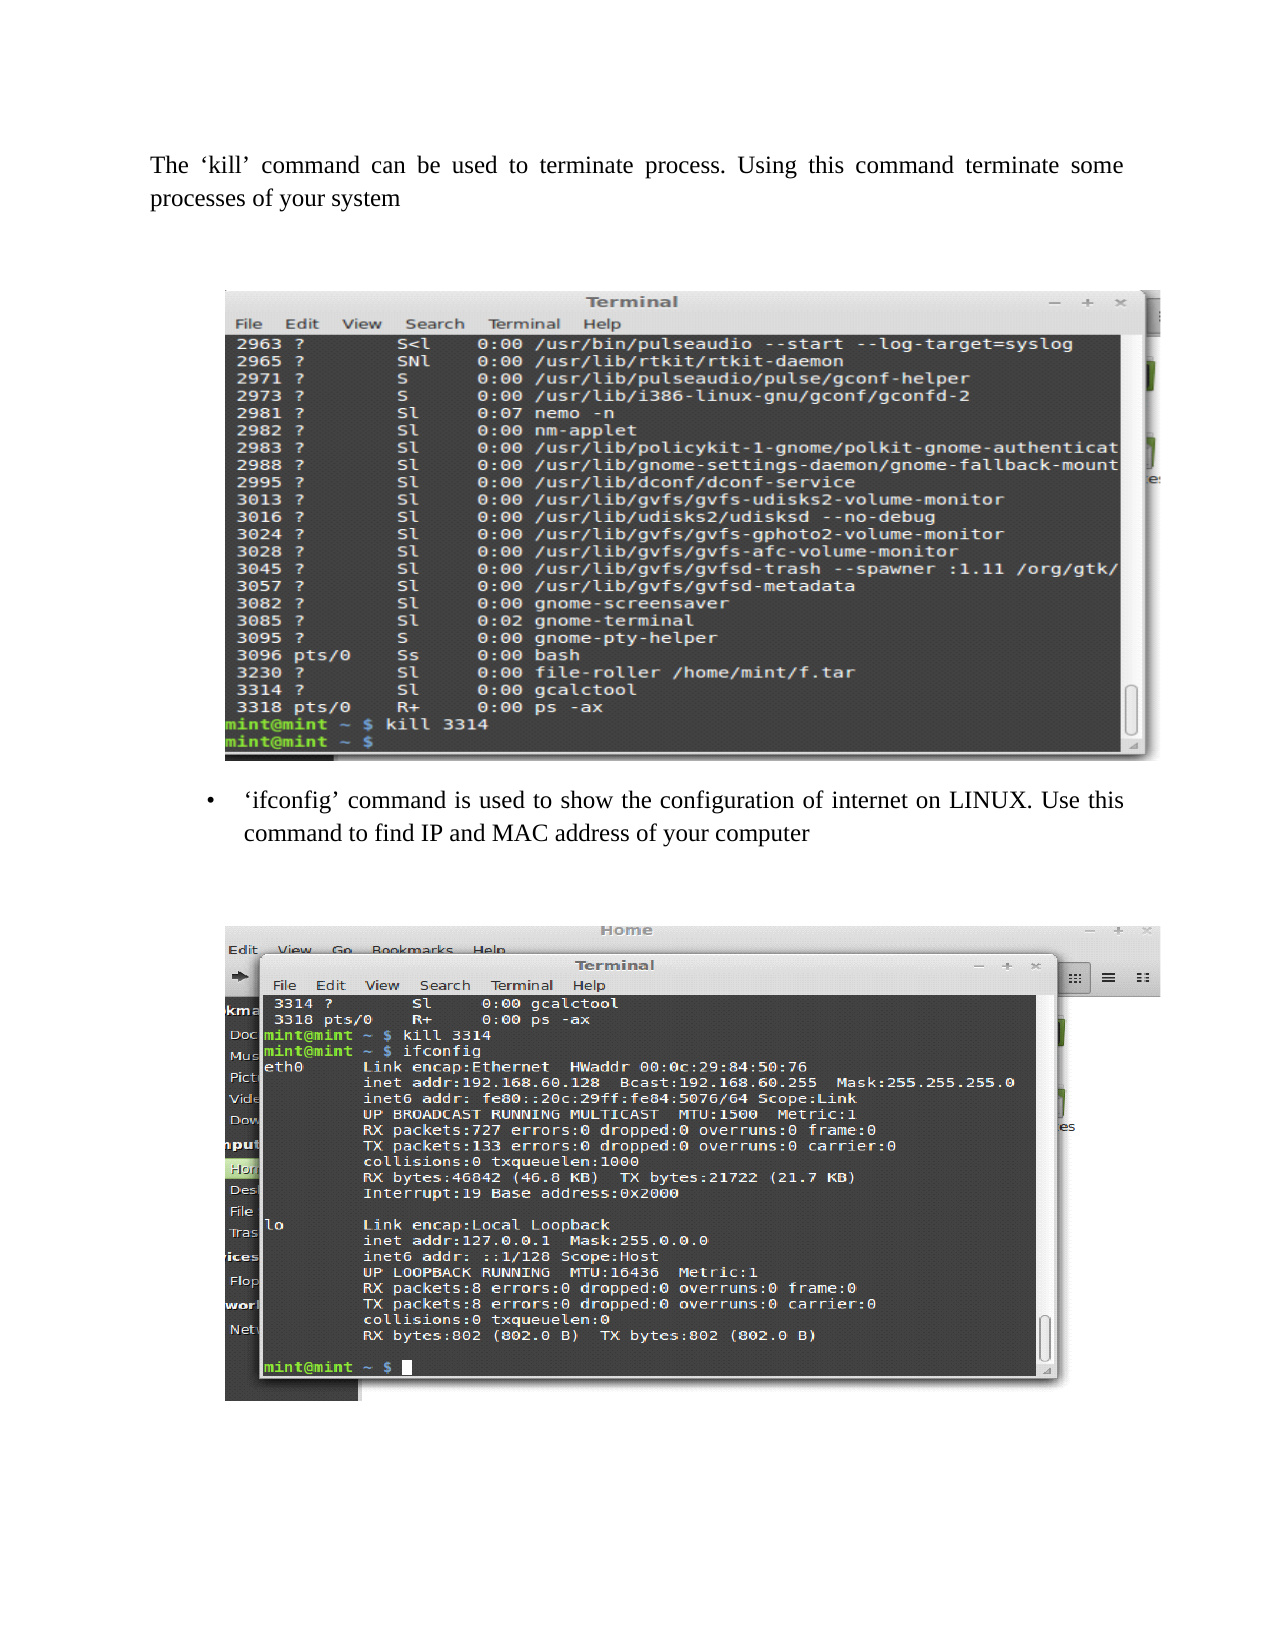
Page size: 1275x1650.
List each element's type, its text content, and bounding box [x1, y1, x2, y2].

picture [225, 290, 1161, 761]
picture [225, 926, 1161, 1401]
text The ‘kill’ command can be used to terminate process. Using this command terminate some processes of your system [150, 150, 1125, 212]
list ‘ifconfig’ command is used to show the configuration of internet on LINUX. Use this command to find IP and MAC address of your computer [206, 786, 1125, 847]
